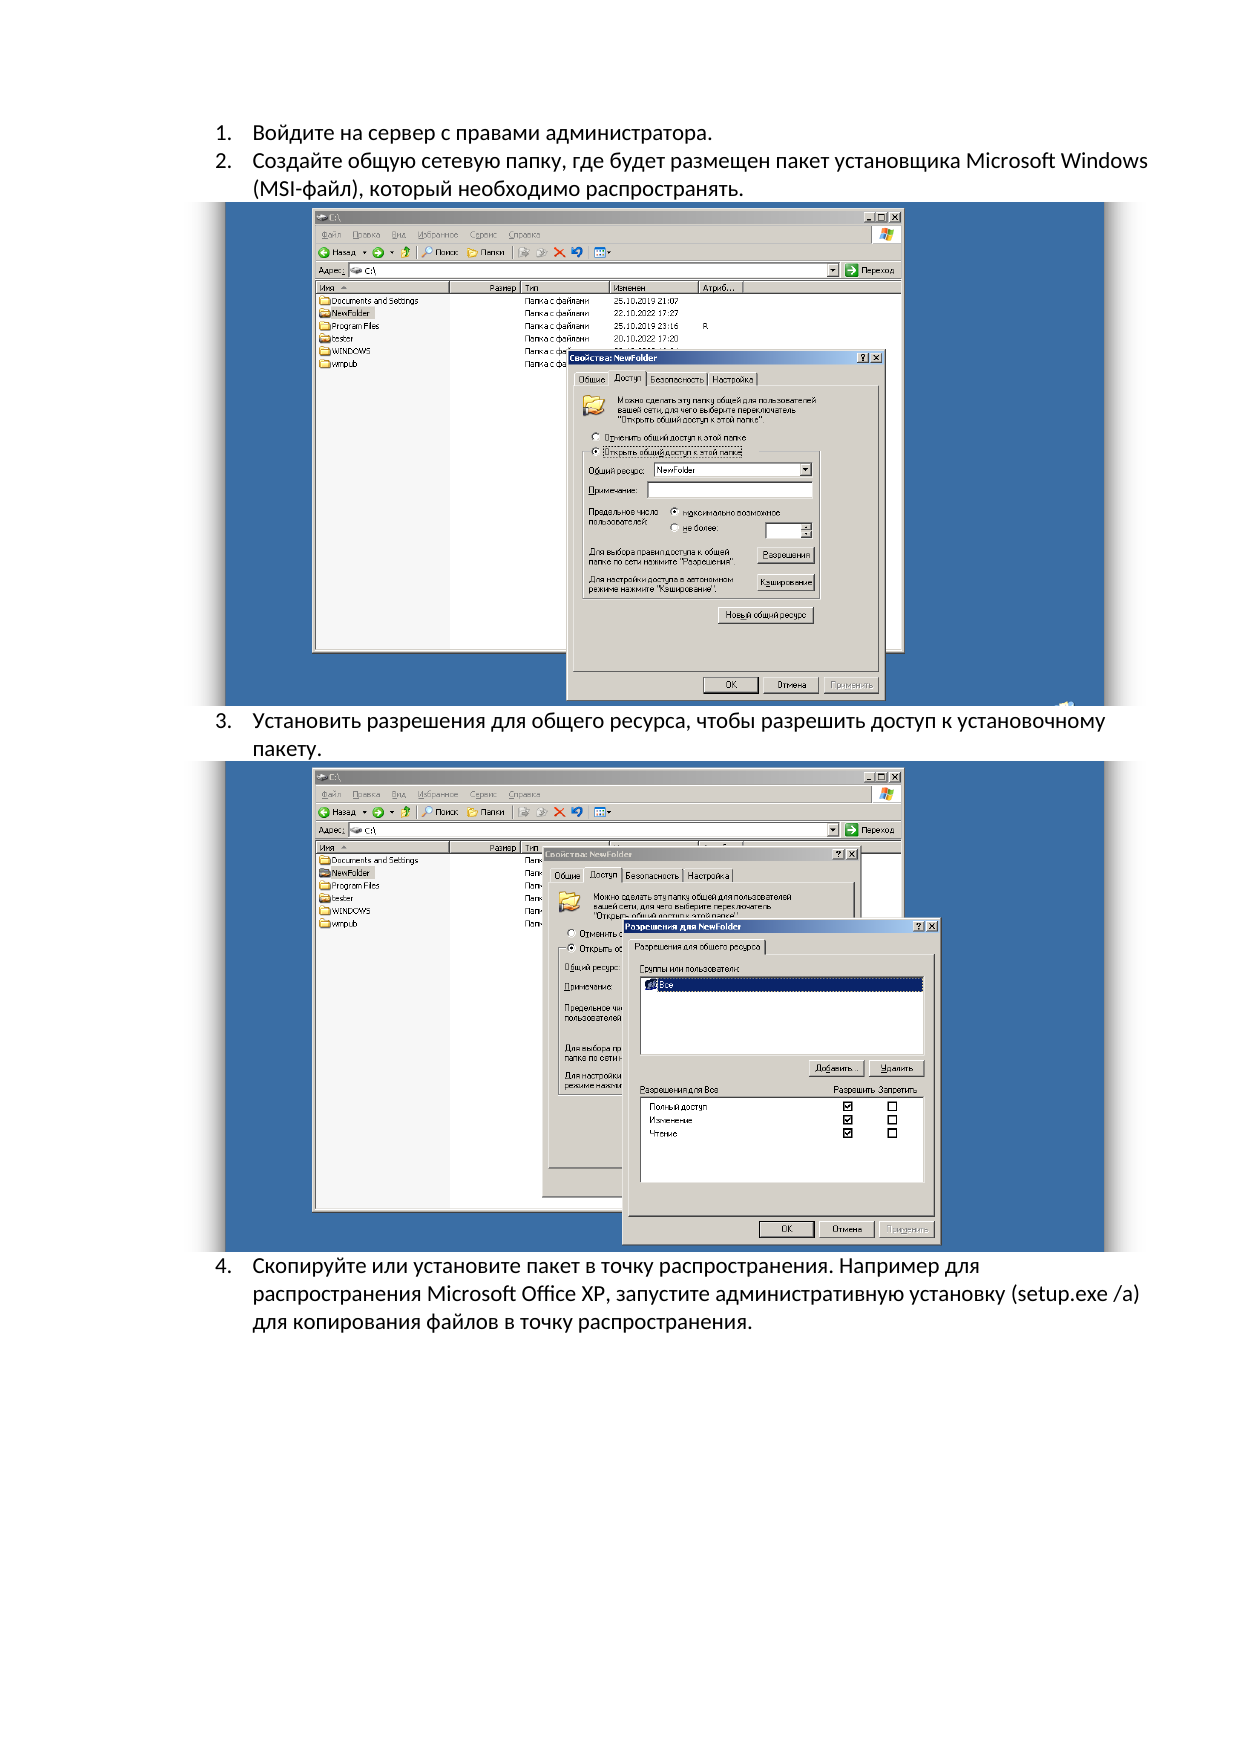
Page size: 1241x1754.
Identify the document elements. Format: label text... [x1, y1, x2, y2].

picture [177, 761, 1152, 1252]
list Скопируйте или установите пакет в точку распространения. Например для распространения Microsoft Office XP, запустите административную установку (setup.exe /a) для копирования файлов в точку распространения. [215, 1252, 1152, 1335]
list Установить разрешения для общего ресурса, чтобы разрешить доступ к установочному пакету. [215, 706, 1152, 761]
list Войдите на сервер с правами администратора. [215, 118, 1152, 146]
list Создайте общую сетевую папку, где будет размещен пакет установщика Microsoft Windows (MSI-файл), который необходимо распространять. [215, 146, 1152, 202]
picture [177, 202, 1152, 706]
